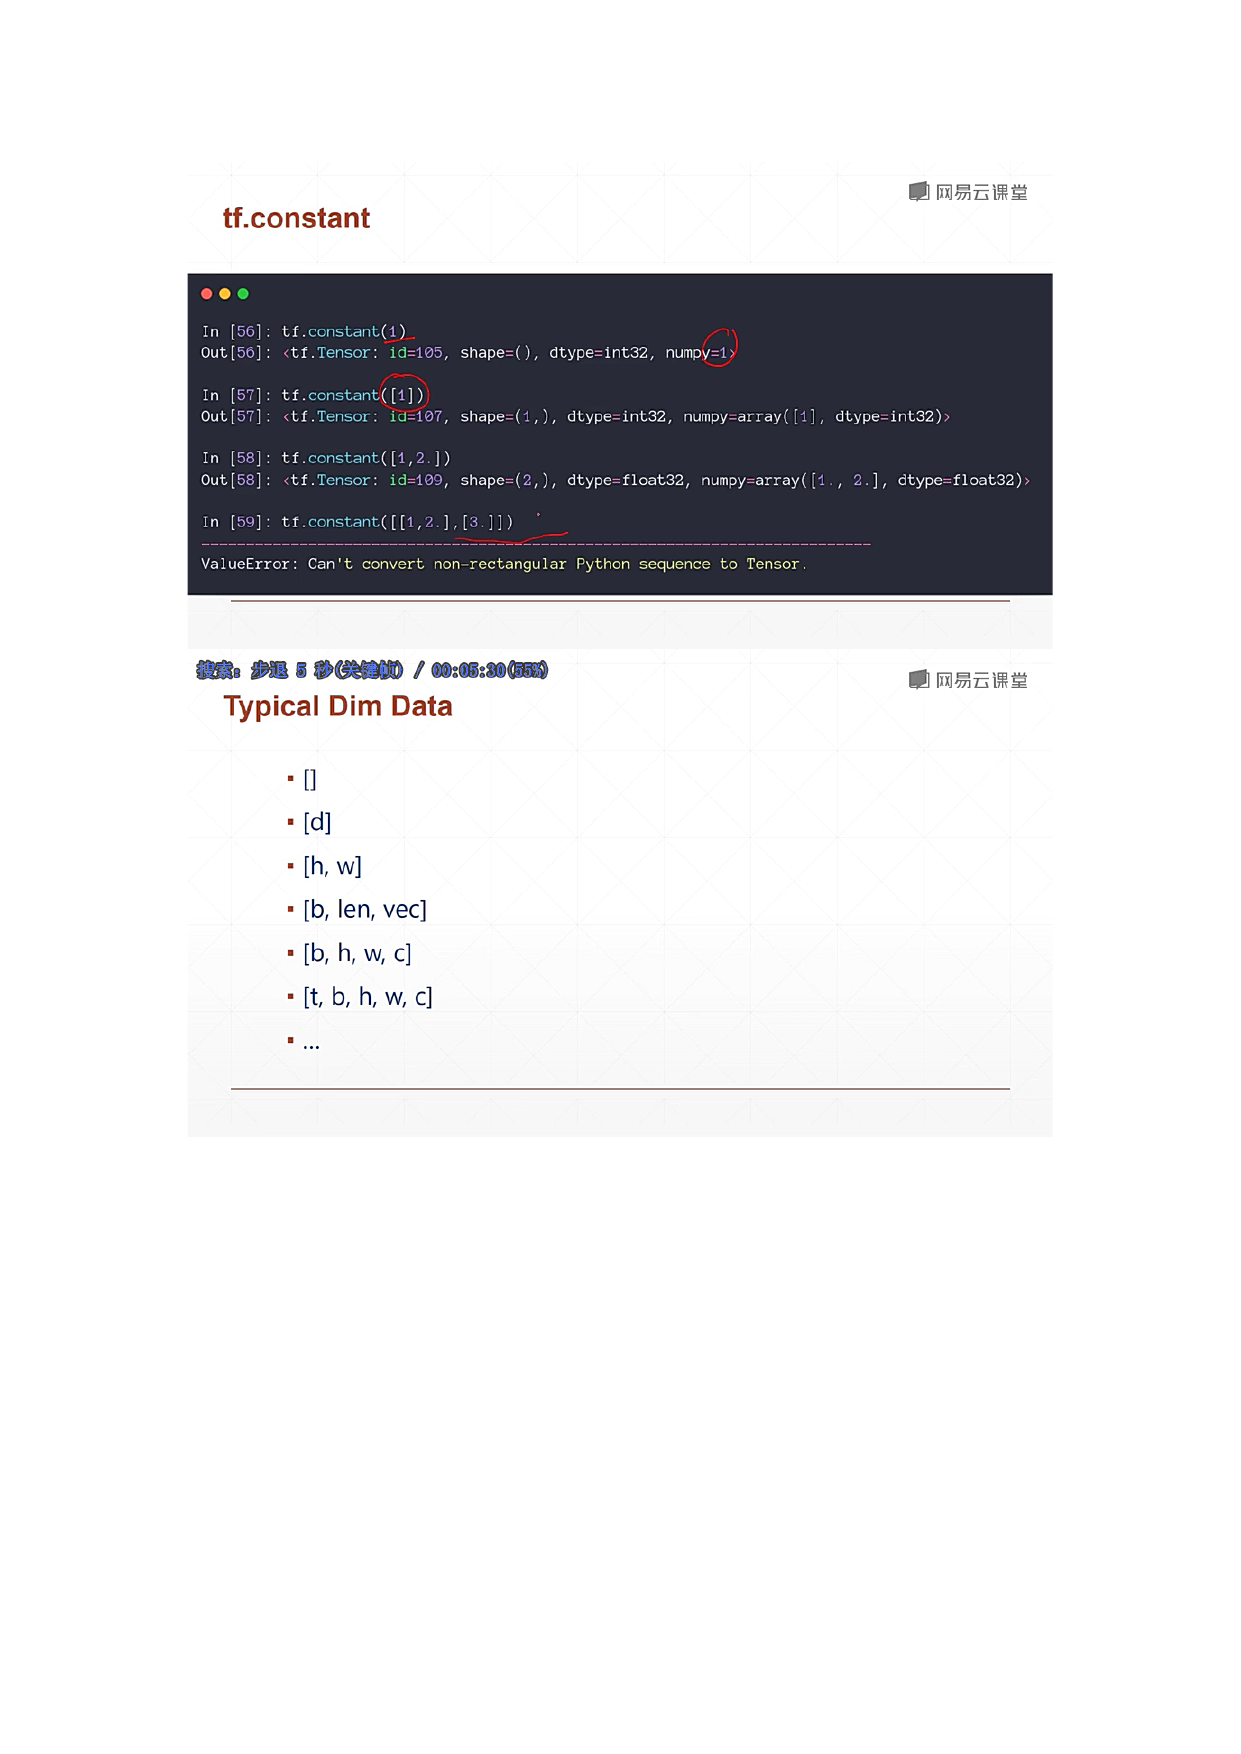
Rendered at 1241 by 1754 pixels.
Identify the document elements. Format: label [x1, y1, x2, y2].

picture [187, 162, 1053, 1137]
